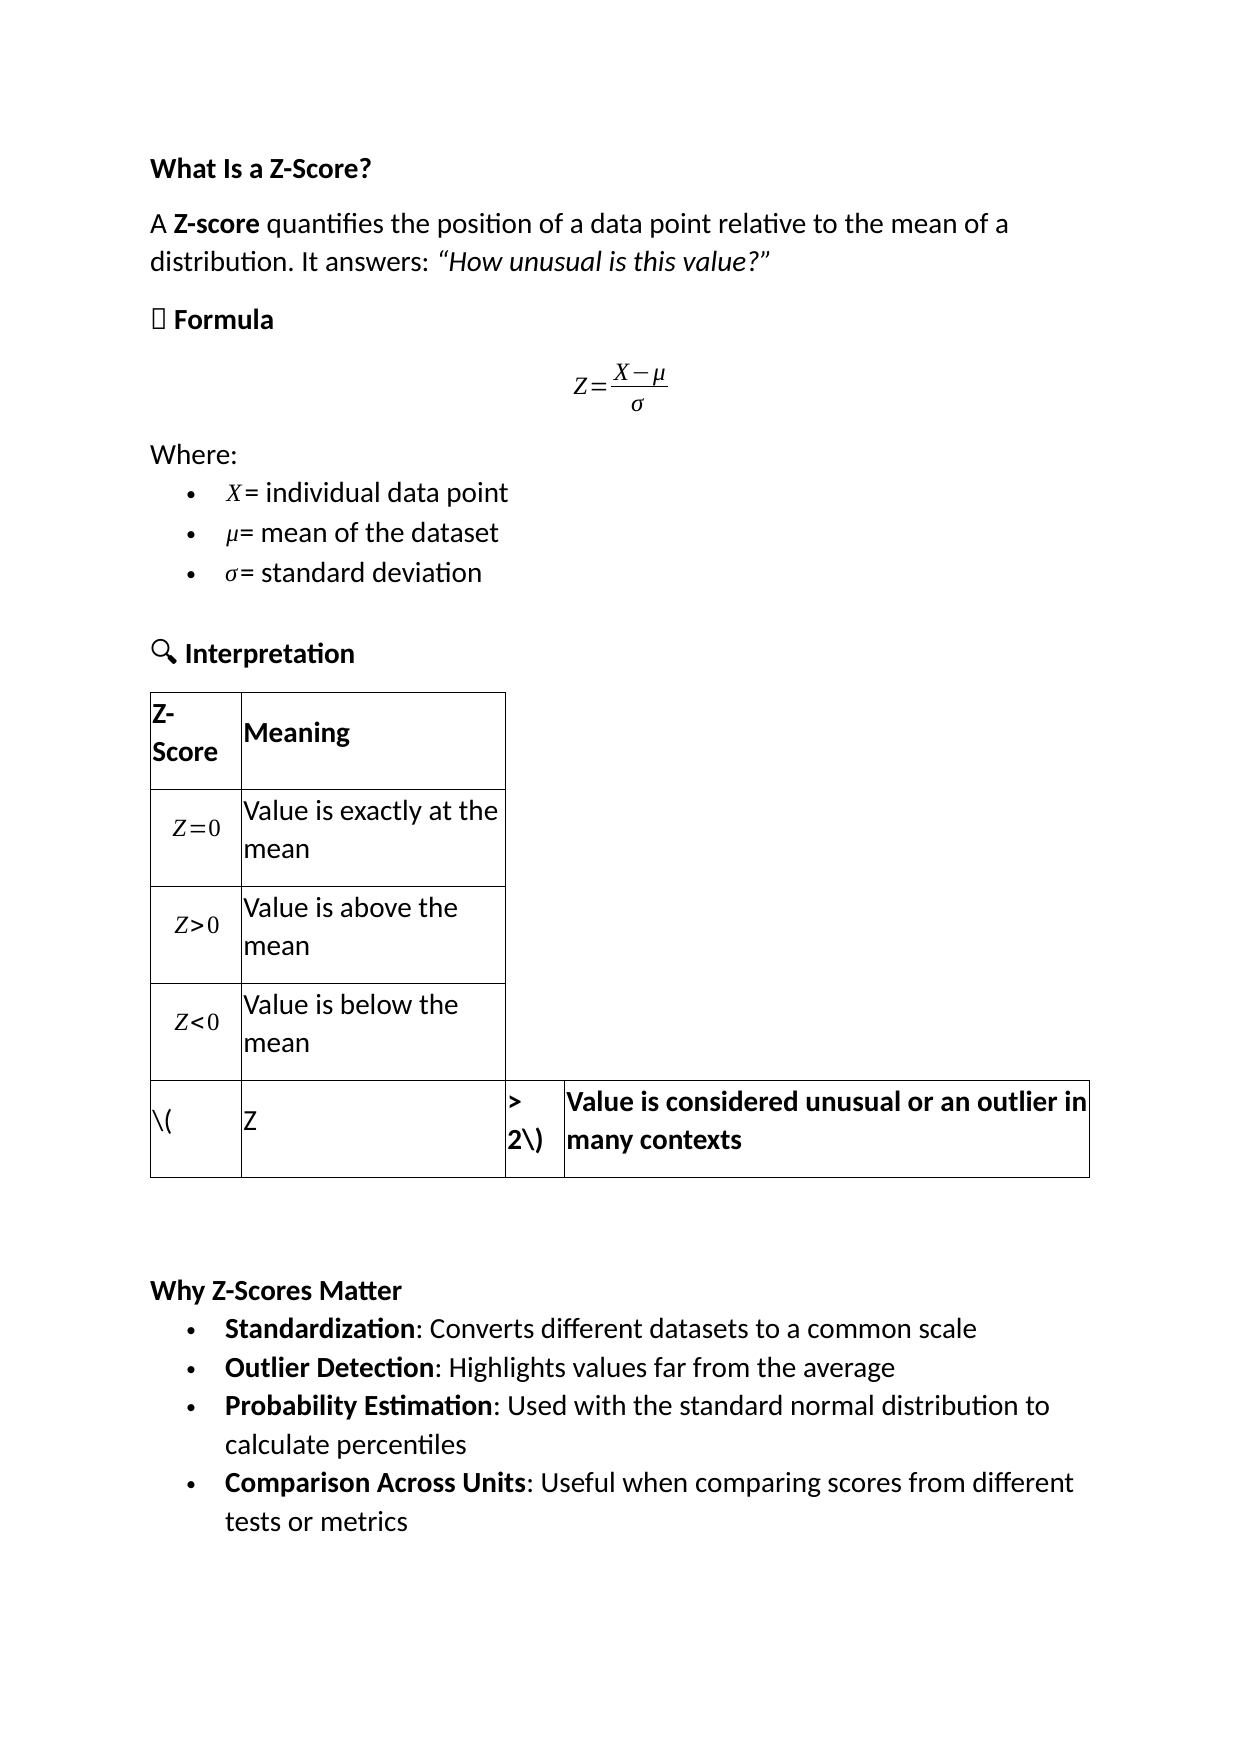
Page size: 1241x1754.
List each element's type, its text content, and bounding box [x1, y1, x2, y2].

list = mean of the dataset [187, 514, 1090, 552]
table_cell [151, 790, 241, 886]
text Why Z-Scores Matter [150, 1272, 1090, 1308]
text Where: [150, 436, 1090, 472]
list Standardization: Converts different datasets to a common scale [187, 1310, 1090, 1346]
text 🧮 Formula [150, 299, 1090, 338]
text 🔍 Interpretation [150, 633, 1090, 672]
table_cell \( [151, 1081, 241, 1177]
table_cell [151, 887, 241, 983]
table_cell > 2\) [506, 1081, 564, 1177]
table_header Z-Score [151, 693, 241, 789]
list Comparison Across Units: Useful when comparing scores from different tests or metrics [187, 1464, 1090, 1538]
list = individual data point [187, 474, 1090, 512]
table_cell [151, 984, 241, 1080]
table_header Meaning [242, 693, 505, 789]
list = standard deviation [187, 554, 1090, 592]
table_cell Z [242, 1081, 505, 1177]
list Outlier Detection: Highlights values far from the average [187, 1349, 1090, 1384]
table_cell Value is exactly at the mean [242, 790, 505, 886]
table_cell Value is below the mean [242, 984, 505, 1080]
text A Z-score quantifies the position of a data point relative to the mean of a distribution. It answers: “How unusual is this value?” [150, 205, 1090, 279]
table_cell Value is above the mean [242, 887, 505, 983]
list Probability Estimation: Used with the standard normal distribution to calculate percentiles [187, 1387, 1090, 1461]
table_cell Value is considered unusual or an outlier in many contexts [565, 1081, 1089, 1177]
text What Is a Z-Score? [150, 150, 1090, 186]
